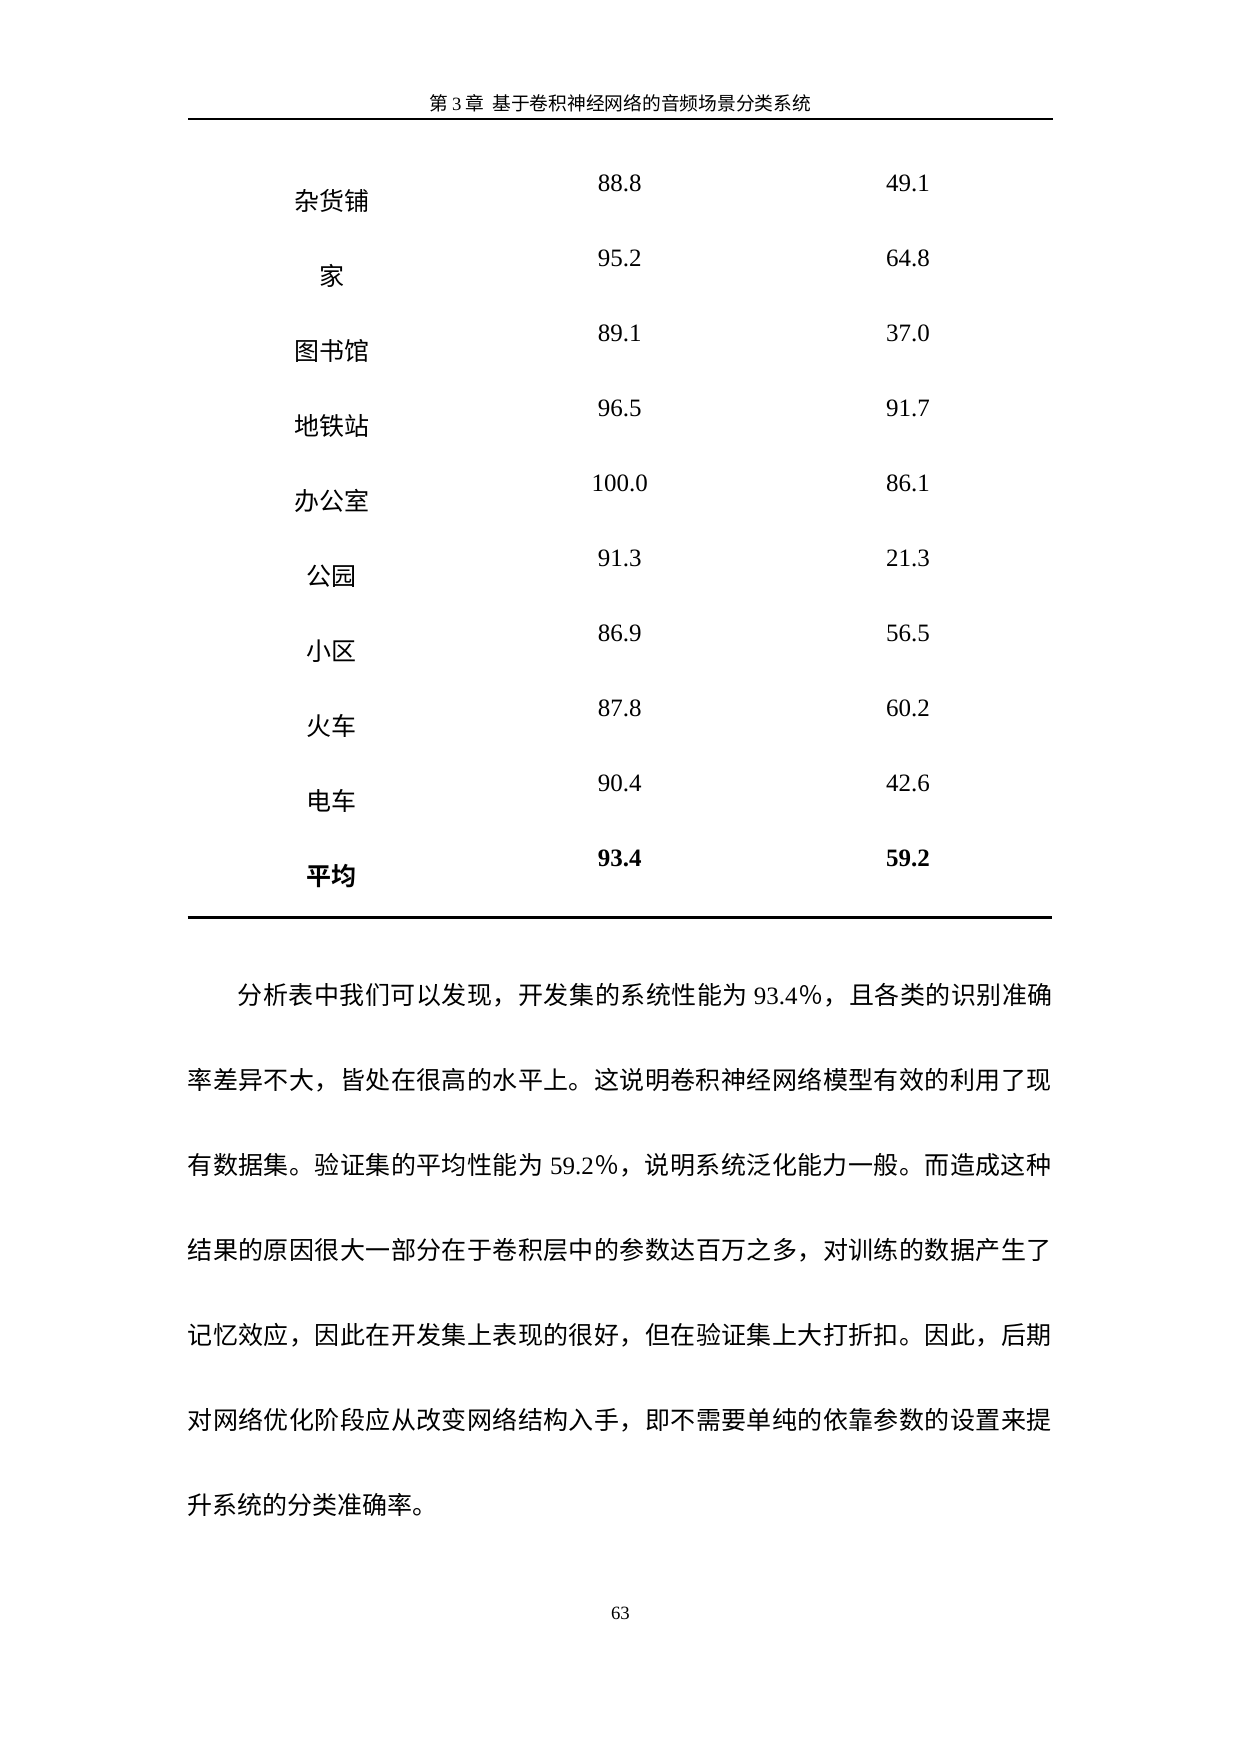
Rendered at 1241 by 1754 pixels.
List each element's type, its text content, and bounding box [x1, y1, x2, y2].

table_cell 91.7 [764, 391, 1052, 466]
table_cell 87.8 [476, 691, 763, 766]
table_cell 64.8 [764, 241, 1052, 316]
table_cell 95.2 [476, 241, 763, 316]
text 分析表中我们可以发现，开发集的系统性能为93.4％，且各类的识别准确率差异不大，皆处在很高的水平上。这说明卷积神经网络模型有效的利用了现有数据集。验证集的平均性能为59.2％，说明系统泛化能力一般。而造成这种结果的原因很大一部分在于卷积层中的参数达百万之多，对训练的数据产生了记忆效应，因此在开发集上表现的很好，但在验证集上大打折扣。因此，后期对网络优化阶段应从改变网络结构入手，即不需要单纯的依靠参数的设置来提升系统的分类准确率。 [187, 960, 1053, 1537]
table_cell 100.0 [476, 466, 763, 541]
table_cell 小区 [188, 616, 476, 691]
table_cell 96.5 [476, 391, 763, 466]
table_cell 91.3 [476, 541, 763, 616]
table_cell 88.8 [476, 166, 763, 241]
table_cell 电车 [188, 766, 476, 841]
table_cell 90.4 [476, 766, 763, 841]
table_cell 公园 [188, 541, 476, 616]
table_cell 家 [188, 241, 476, 316]
table_cell 86.1 [764, 466, 1052, 541]
table_cell 49.1 [764, 166, 1052, 241]
table_cell 办公室 [188, 466, 476, 541]
table_cell 杂货铺 [188, 166, 476, 241]
table_cell 火车 [188, 691, 476, 766]
table_cell 59.2 [764, 841, 1052, 916]
table_cell 地铁站 [188, 391, 476, 466]
table_cell 图书馆 [188, 316, 476, 391]
table_cell 21.3 [764, 541, 1052, 616]
table_cell 93.4 [476, 841, 763, 916]
table_cell 60.2 [764, 691, 1052, 766]
table_cell 89.1 [476, 316, 763, 391]
table_cell 56.5 [764, 616, 1052, 691]
table_cell 42.6 [764, 766, 1052, 841]
table_cell 平均 [188, 841, 476, 916]
table_cell 86.9 [476, 616, 763, 691]
table_cell 37.0 [764, 316, 1052, 391]
